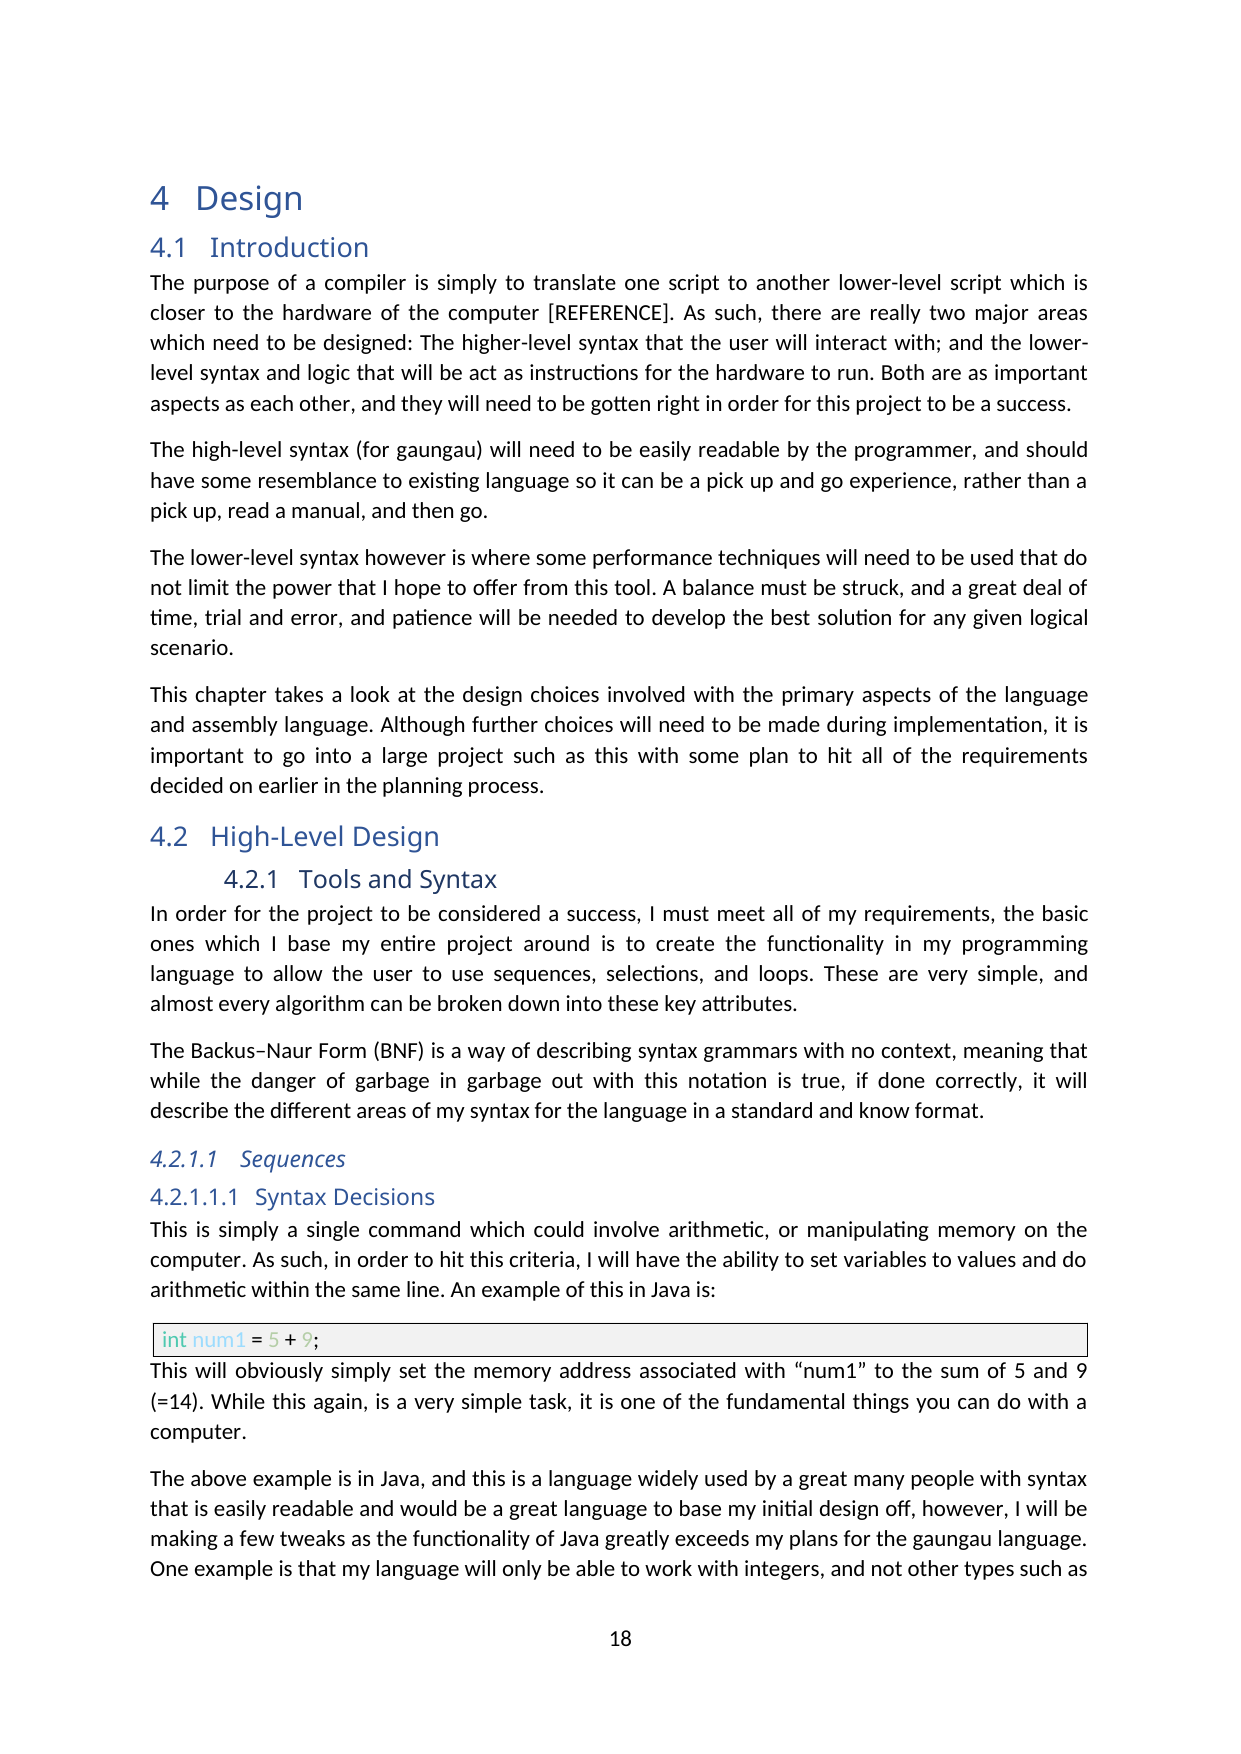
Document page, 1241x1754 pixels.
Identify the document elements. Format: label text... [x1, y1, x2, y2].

text The lower-level syntax however is where some performance techniques will need to be used that do not limit the power that I hope to offer from this tool. A balance must be struck, and a great deal of time, trial and error, and patience will be needed to develop the best solution for any given logical scenario. [150, 543, 1090, 662]
subtitle Introduction [150, 228, 1090, 265]
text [150, 1464, 1090, 1583]
text This chapter takes a look at the design choices involved with the primary aspects of the language and assembly language. Although further choices will need to be made during implementation, it is important to go into a large project such as this with some plan to hit all of the requirements decided on earlier in the planning process. [150, 680, 1090, 799]
subtitle Tools and Syntax [224, 862, 1090, 896]
text This will obviously simply set the memory address associated with “num1” to the sum of 5 and 9 (=14). While this again, is a very simple task, it is one of the fundamental things you can do with a computer. [150, 1357, 1090, 1445]
text This is simply a single command which could involve arithmetic, or manipulating memory on the computer. As such, in order to hit this criteria, I will have the ability to set variables to values and do arithmetic within the same line. An example of this in Java is: [150, 1215, 1090, 1303]
text In order for the project to be considered a success, I must meet all of my requirements, the basic ones which I base my entire project around is to create the functionality in my programming language to allow the user to use sequences, selections, and loops. These are very simple, and almost every algorithm can be broken down into these key attributes. [150, 899, 1090, 1017]
subtitle Syntax Decisions [150, 1181, 1090, 1213]
text int num1 = 5 + 9; [154, 1324, 1087, 1356]
subtitle Design [150, 175, 1090, 220]
subtitle Sequences [150, 1143, 1090, 1175]
text The high-level syntax (for gaungau) will need to be easily readable by the programmer, and should have some resemblance to existing language so it can be a pick up and go experience, rather than a pick up, read a manual, and then go. [150, 436, 1090, 524]
text The purpose of a compiler is simply to translate one script to another lower-level script which is closer to the hardware of the computer [REFERENCE]. As such, there are really two major areas which need to be designed: The higher-level syntax that the user will interact with; and the lower-level syntax and logic that will be act as instructions for the hardware to run. Both are as important aspects as each other, and they will need to be gotten right in order for this project to be a success. [150, 268, 1090, 417]
text The Backus–Naur Form (BNF) is a way of describing syntax grammars with no context, meaning that while the danger of garbage in garbage out with this notation is true, if done correctly, it will describe the different areas of my syntax for the language in a standard and know format. [150, 1036, 1090, 1124]
subtitle High-Level Design [150, 818, 1090, 855]
